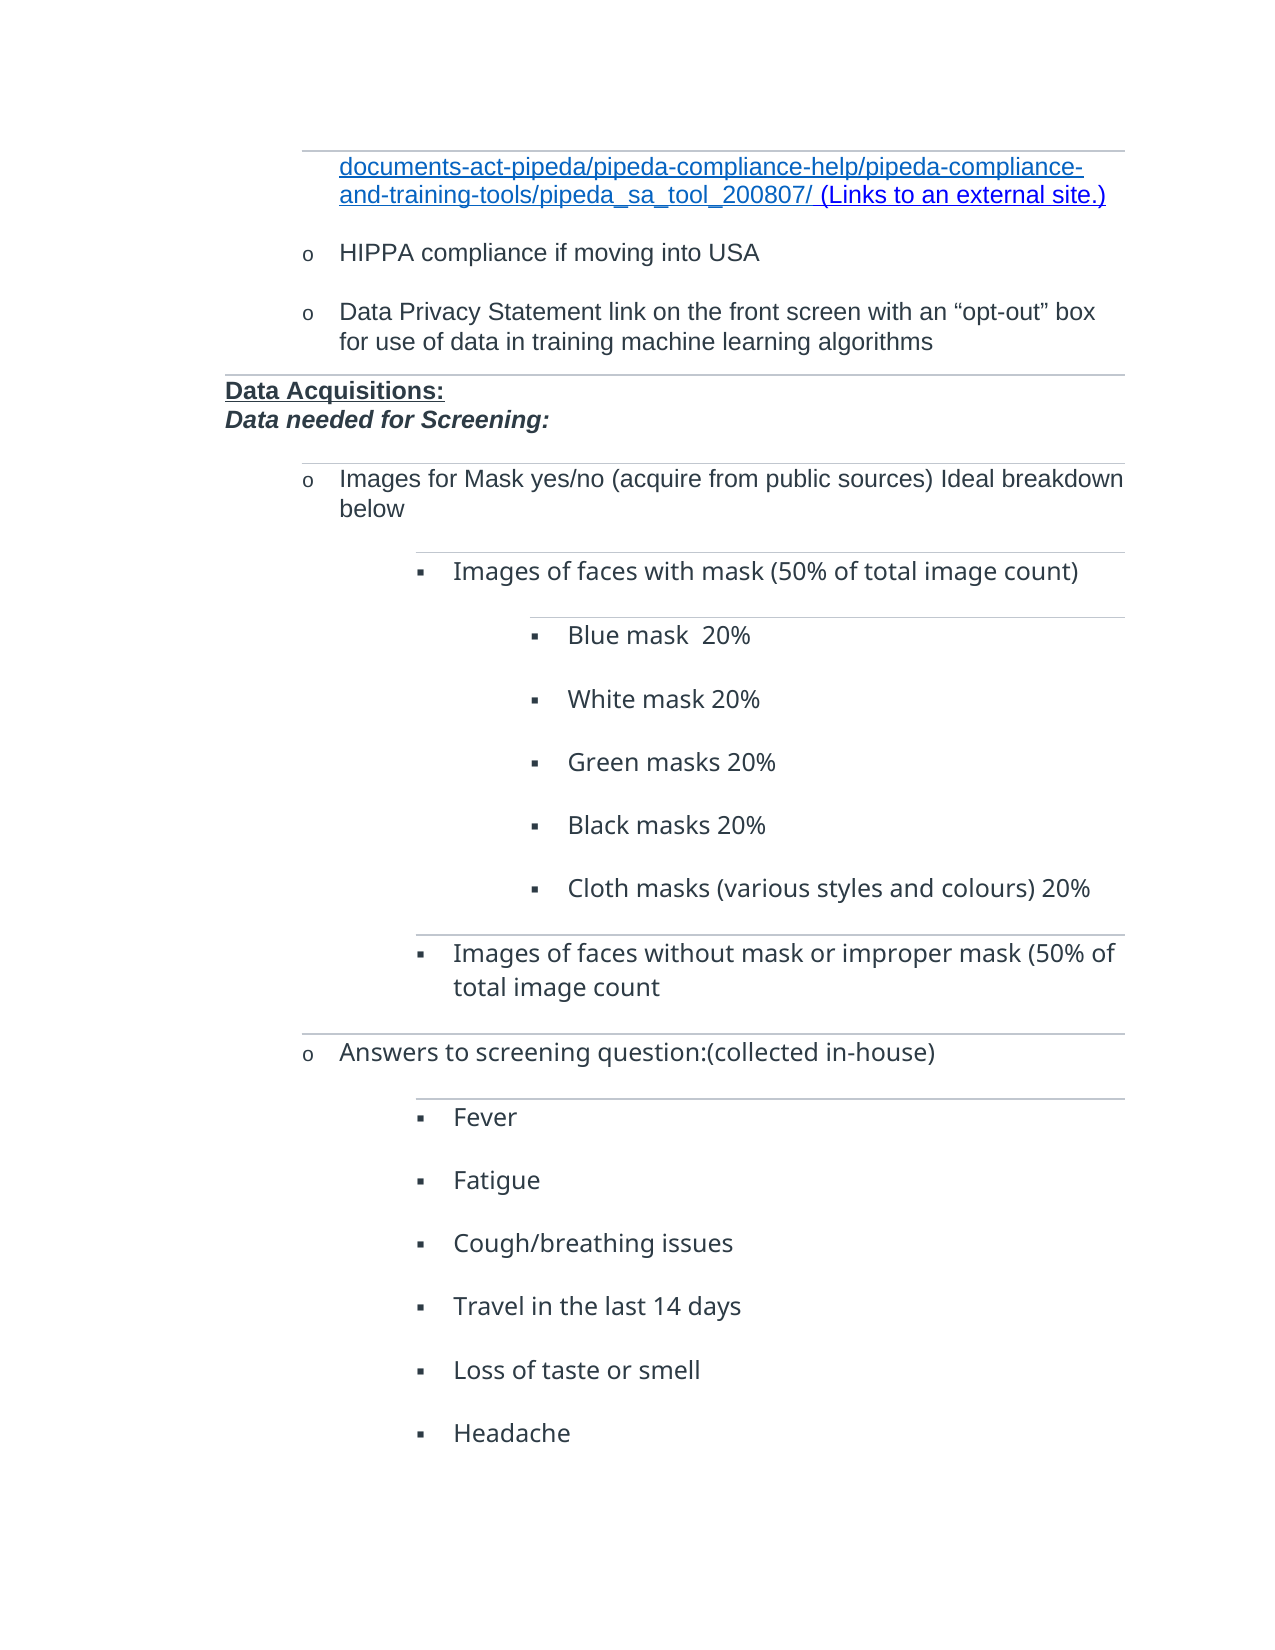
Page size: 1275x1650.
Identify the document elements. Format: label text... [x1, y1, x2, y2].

text Data needed for Screening: [225, 403, 1125, 433]
list Images of faces with mask (50% of total image count) [416, 553, 1125, 587]
list Travel in the last 14 days [416, 1287, 1125, 1323]
list Cough/breathing issues [416, 1224, 1125, 1260]
list Cloth masks (various styles and colours) 20% [530, 869, 1125, 905]
text Data Acquisitions: [225, 376, 1125, 403]
list Headache [416, 1414, 1125, 1449]
list White mask 20% [530, 680, 1125, 715]
list Blue mask 20% [530, 618, 1125, 652]
list Images of faces without mask or improper mask (50% of total image count [416, 936, 1125, 1004]
list Fatigue [416, 1161, 1125, 1197]
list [302, 152, 1125, 209]
list Images for Mask yes/no (acquire from public sources) Ideal breakdown below [302, 464, 1125, 522]
list HIPPA compliance if moving into USA [302, 237, 1125, 268]
list Fever [416, 1100, 1125, 1133]
list Black masks 20% [530, 806, 1125, 842]
list Data Privacy Statement link on the front screen with an “opt-out” box for use of data in training machine learning algorithms [302, 296, 1125, 356]
list Green masks 20% [530, 743, 1125, 778]
list Answers to screening question:(collected in-house) [302, 1035, 1125, 1069]
list Loss of taste or smell [416, 1351, 1125, 1386]
